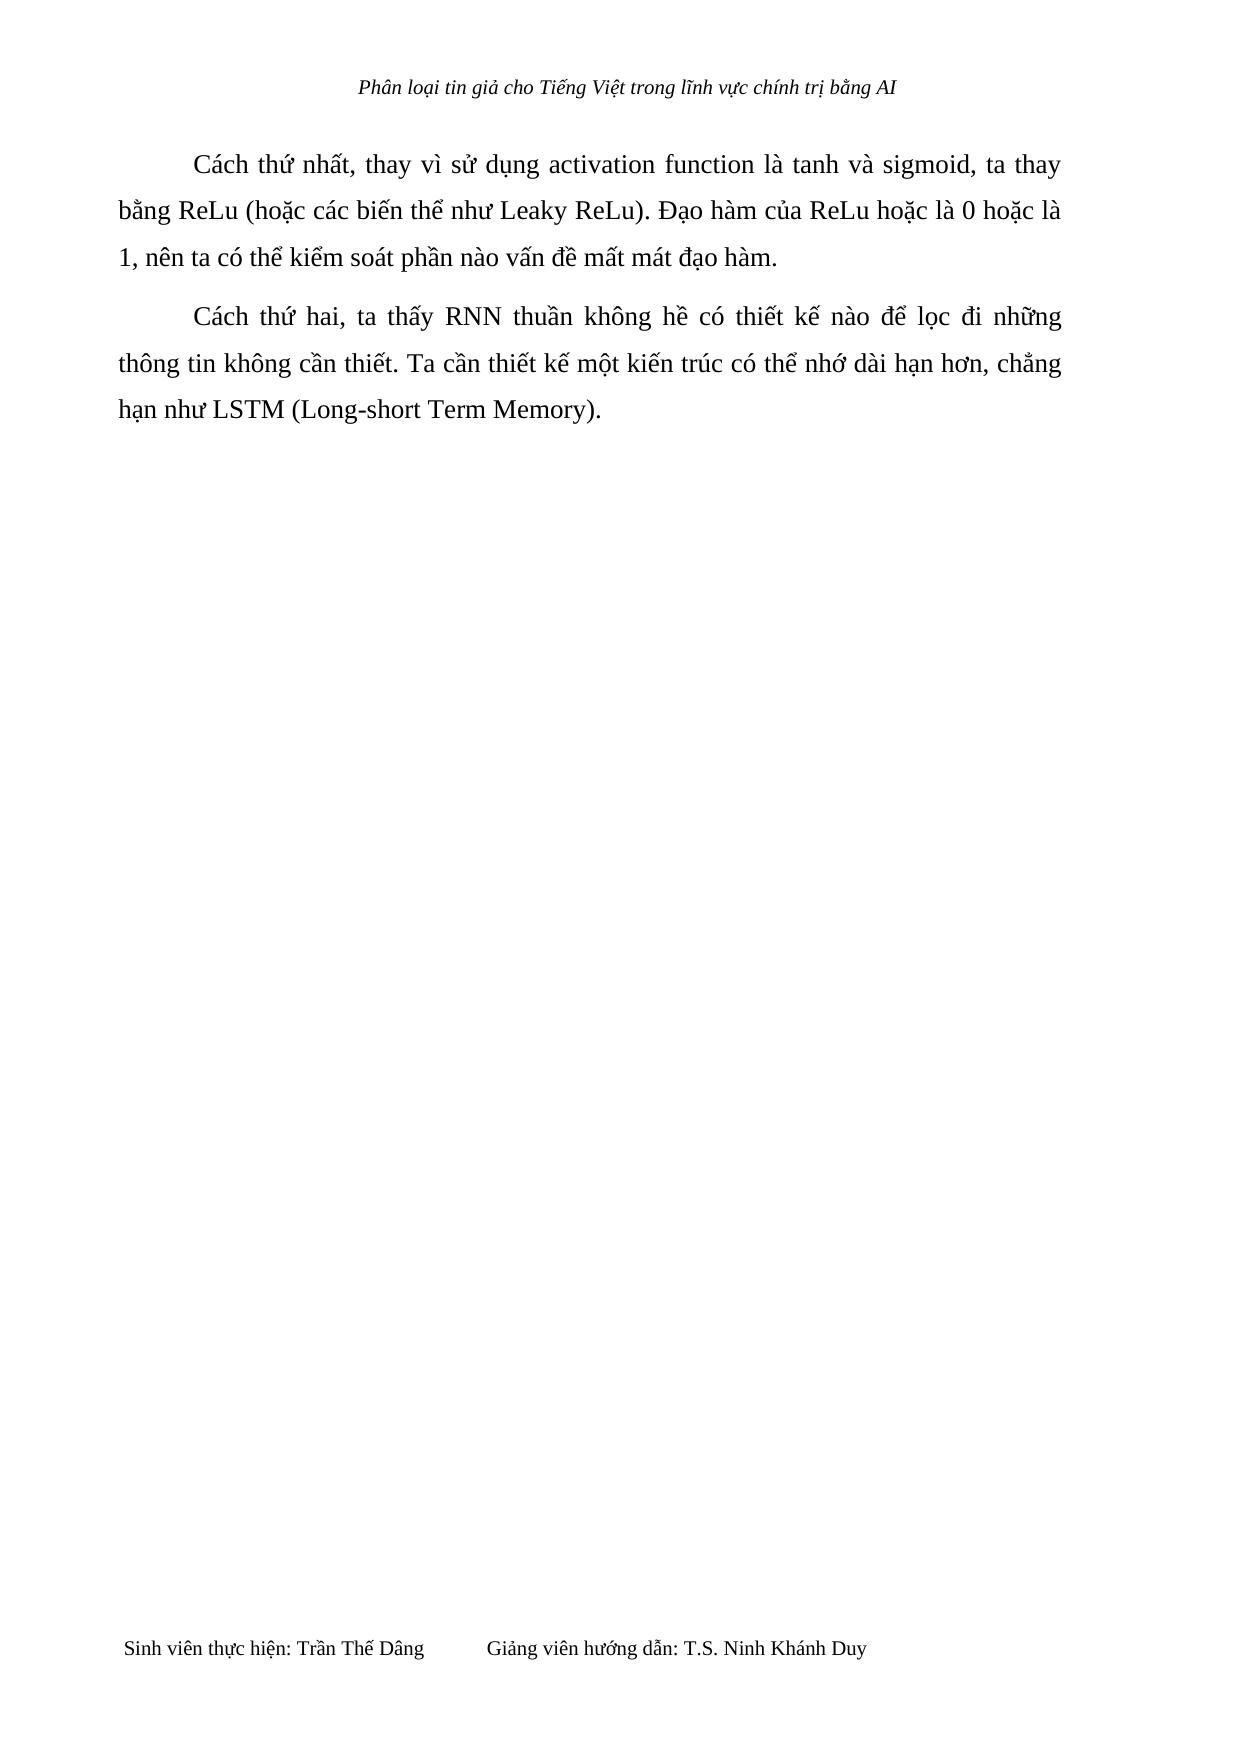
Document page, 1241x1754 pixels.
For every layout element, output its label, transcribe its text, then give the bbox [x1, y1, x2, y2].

text Cách thứ nhất, thay vì sử dụng activation function là tanh và sigmoid, ta thay bằng ReLu (hoặc các biến thể như Leaky ReLu). Đạo hàm của ReLu hoặc là 0 hoặc là 1, nên ta có thể kiểm soát phần nào vấn đề mất mát đạo hàm. [118, 148, 1063, 272]
text Cách thứ hai, ta thấy RNN thuần không hề có thiết kế nào để lọc đi những thông tin không cần thiết. Ta cần thiết kế một kiến trúc có thể nhớ dài hạn hơn, chẳng hạn như LSTM (Long-short Term Memory). [118, 300, 1063, 425]
